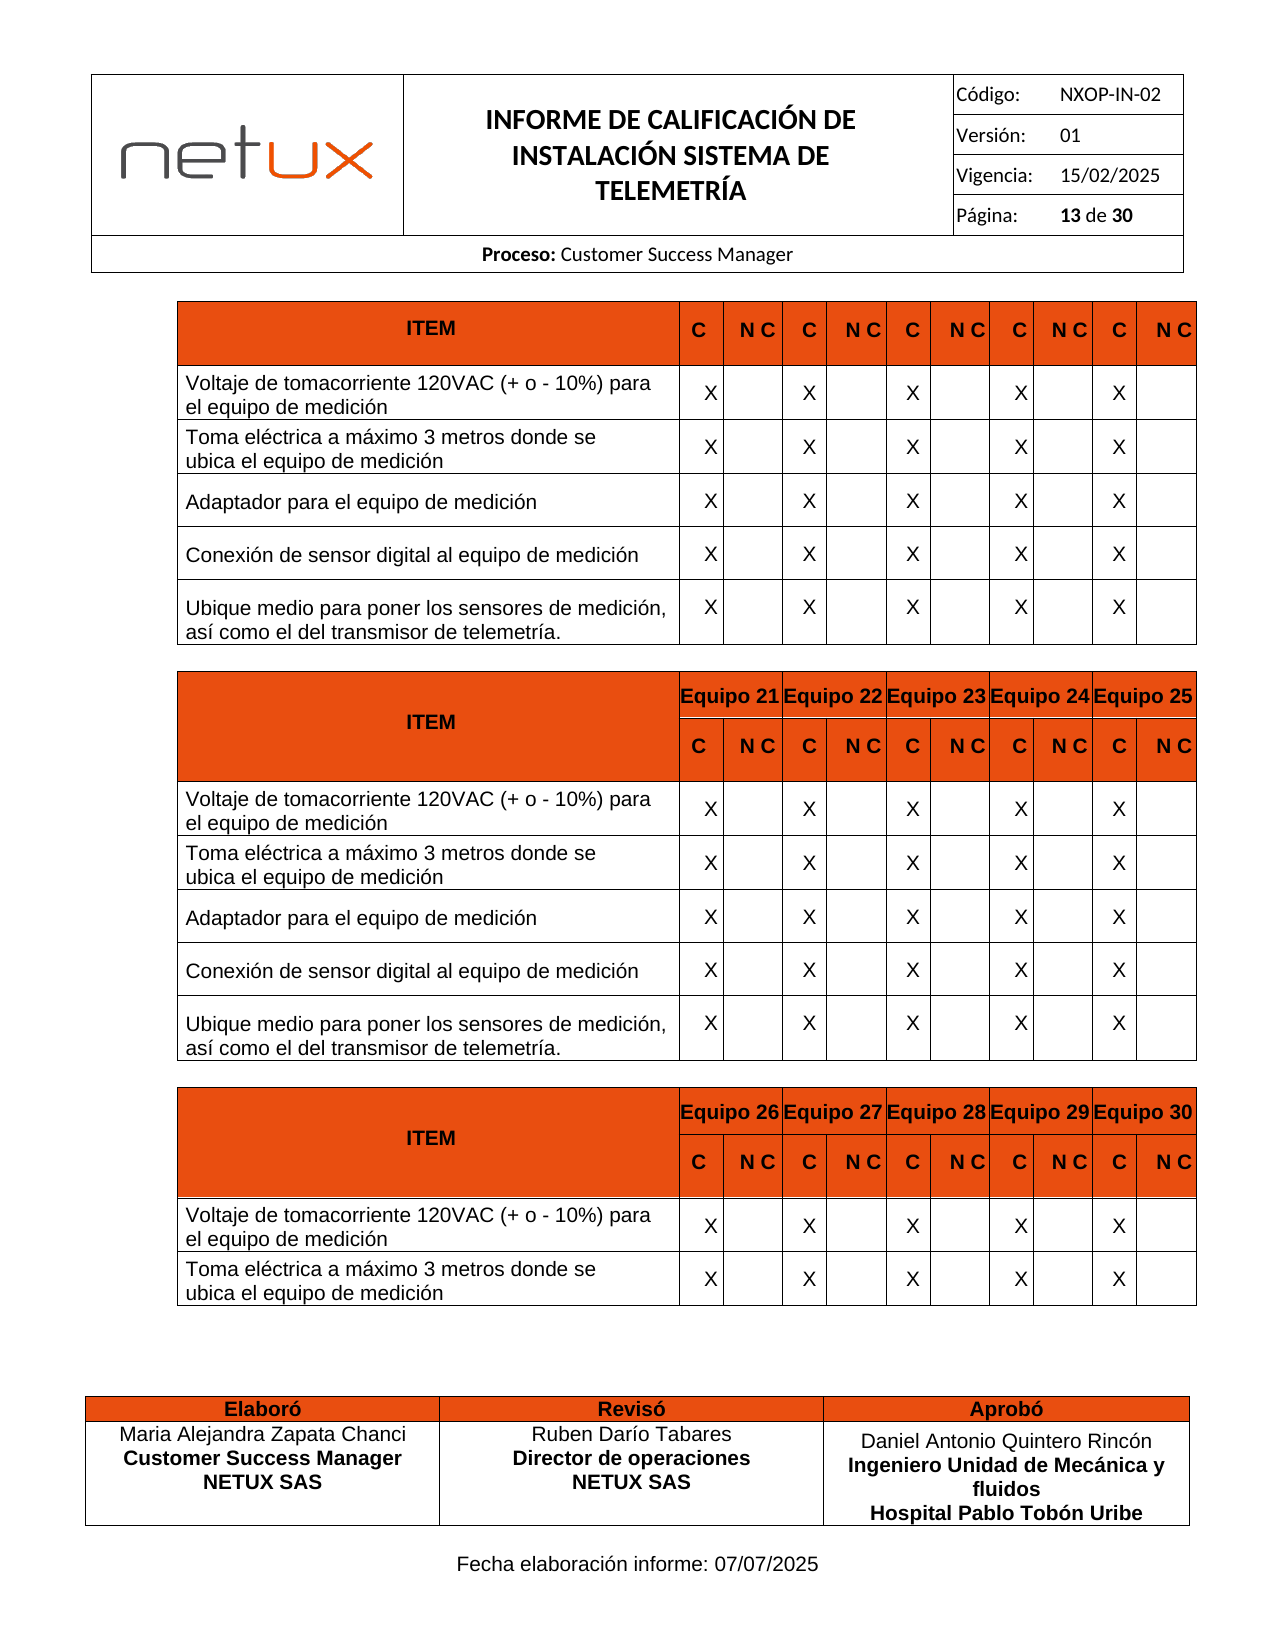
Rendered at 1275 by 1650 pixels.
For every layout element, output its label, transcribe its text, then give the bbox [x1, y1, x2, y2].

table_cell [931, 474, 989, 526]
table_cell [724, 1252, 782, 1305]
table_cell X [887, 996, 930, 1060]
table_cell X [783, 420, 826, 473]
table_cell [931, 996, 989, 1060]
table_cell [1034, 1252, 1092, 1305]
table_cell [1034, 890, 1092, 942]
table_cell X [990, 1199, 1033, 1251]
table_cell C [680, 302, 723, 365]
table_cell C [1093, 302, 1136, 365]
table_cell X [1093, 782, 1136, 835]
table_cell [1034, 1199, 1092, 1251]
table_cell [931, 366, 989, 419]
table_cell N C [1034, 302, 1092, 365]
table_header Equipo 25 [1093, 672, 1196, 717]
table_cell [931, 943, 989, 995]
table_cell X [783, 474, 826, 526]
table_cell C [990, 302, 1033, 365]
table_cell Ubique medio para poner los sensores de medición, así como el del transmisor de telemetría. [178, 580, 679, 643]
picture [94, 107, 401, 203]
table_cell N C [724, 1135, 782, 1197]
table_header ITEM [178, 1088, 679, 1197]
table_header Equipo 21 [680, 672, 782, 717]
table_cell N C [827, 1135, 886, 1197]
table_cell N C [931, 719, 989, 781]
table_cell [1034, 474, 1092, 526]
table_cell X [887, 420, 930, 473]
table_cell [827, 782, 886, 835]
table_cell X [990, 366, 1033, 419]
table_cell X [680, 580, 723, 643]
table_cell X [990, 474, 1033, 526]
table_cell C [990, 719, 1033, 781]
table_cell [931, 1252, 989, 1305]
table_header Equipo 23 [887, 672, 989, 717]
table_cell [827, 1252, 886, 1305]
table_cell X [783, 366, 826, 419]
table_cell X [1093, 1252, 1136, 1305]
table_cell [827, 890, 886, 942]
table_cell X [1093, 836, 1136, 889]
table_cell [827, 943, 886, 995]
table_cell N C [1034, 719, 1092, 781]
table_cell C [680, 1135, 723, 1197]
table_cell N C [1137, 302, 1196, 365]
table_cell C [680, 719, 723, 781]
table_header Equipo 22 [783, 672, 886, 717]
table_cell X [680, 996, 723, 1060]
table_cell N C [931, 1135, 989, 1197]
table_cell X [680, 890, 723, 942]
table_cell X [680, 782, 723, 835]
table_cell N C [724, 302, 782, 365]
table_cell X [990, 836, 1033, 889]
table_cell [1034, 366, 1092, 419]
table_cell X [783, 996, 826, 1060]
table_cell X [1093, 943, 1136, 995]
table_cell [931, 890, 989, 942]
table_cell [1034, 580, 1092, 643]
table_cell [1137, 420, 1196, 473]
table_cell [1137, 1252, 1196, 1305]
table_header Equipo 28 [887, 1088, 989, 1134]
table_cell [931, 420, 989, 473]
table_cell Toma eléctrica a máximo 3 metros donde se ubica el equipo de medición [178, 836, 679, 889]
table_header Equipo 27 [783, 1088, 886, 1134]
table_cell [1137, 996, 1196, 1060]
table_cell Voltaje de tomacorriente 120VAC (+ o - 10%) para el equipo de medición [178, 366, 679, 419]
table_cell [827, 420, 886, 473]
table_cell X [1093, 420, 1136, 473]
table_header ITEM [178, 302, 679, 365]
table_cell [1137, 580, 1196, 643]
table_cell [931, 1199, 989, 1251]
table_cell [724, 474, 782, 526]
table_cell X [887, 527, 930, 579]
table_cell X [887, 580, 930, 643]
table_cell Voltaje de tomacorriente 120VAC (+ o - 10%) para el equipo de medición [178, 1199, 679, 1251]
table_cell N C [827, 302, 886, 365]
table_cell X [1093, 474, 1136, 526]
table_cell [827, 996, 886, 1060]
table_cell [724, 996, 782, 1060]
table_cell [724, 580, 782, 643]
table_cell [1034, 782, 1092, 835]
table_cell C [887, 302, 930, 365]
table_cell X [990, 943, 1033, 995]
table_cell X [783, 1252, 826, 1305]
table_cell X [990, 420, 1033, 473]
table_cell X [680, 474, 723, 526]
table_cell C [783, 719, 826, 781]
table_cell X [783, 890, 826, 942]
table_cell N C [1034, 1135, 1092, 1197]
table_cell [724, 1199, 782, 1251]
table_cell [1034, 527, 1092, 579]
table_cell [724, 420, 782, 473]
table_cell X [1093, 996, 1136, 1060]
table_cell X [783, 527, 826, 579]
table_cell [931, 782, 989, 835]
table_cell [1034, 996, 1092, 1060]
table_cell X [783, 782, 826, 835]
table_header Equipo 29 [990, 1088, 1092, 1134]
table_cell X [990, 580, 1033, 643]
table_cell X [887, 890, 930, 942]
table_cell X [680, 1252, 723, 1305]
table_cell X [990, 527, 1033, 579]
table_cell X [887, 1252, 930, 1305]
table_cell X [783, 943, 826, 995]
table_cell C [1093, 719, 1136, 781]
table_cell N C [724, 719, 782, 781]
table_cell [827, 1199, 886, 1251]
table_cell [1034, 836, 1092, 889]
table_cell X [990, 996, 1033, 1060]
table_cell X [1093, 366, 1136, 419]
table_cell X [887, 474, 930, 526]
table_cell Voltaje de tomacorriente 120VAC (+ o - 10%) para el equipo de medición [178, 782, 679, 835]
table_cell X [990, 782, 1033, 835]
table_cell Conexión de sensor digital al equipo de medición [178, 527, 679, 579]
table_cell [1034, 420, 1092, 473]
table_cell X [887, 1199, 930, 1251]
table_cell C [887, 719, 930, 781]
table_cell [1137, 1199, 1196, 1251]
table_cell C [1093, 1135, 1136, 1197]
table_cell X [1093, 890, 1136, 942]
table_cell X [680, 527, 723, 579]
table_cell C [887, 1135, 930, 1197]
table_cell [724, 890, 782, 942]
table_cell [827, 527, 886, 579]
table_cell X [680, 836, 723, 889]
table_cell X [1093, 1199, 1136, 1251]
table_cell [724, 836, 782, 889]
table_cell X [783, 836, 826, 889]
table_cell [724, 366, 782, 419]
table_cell [1137, 943, 1196, 995]
table_cell [1137, 782, 1196, 835]
table_cell [827, 366, 886, 419]
table_header Equipo 26 [680, 1088, 782, 1134]
table_cell [1137, 474, 1196, 526]
table_header Equipo 24 [990, 672, 1092, 717]
table_cell X [887, 943, 930, 995]
table_cell [931, 527, 989, 579]
table_cell N C [931, 302, 989, 365]
table_cell [724, 782, 782, 835]
table_cell X [887, 836, 930, 889]
table_cell [1137, 836, 1196, 889]
table_cell Adaptador para el equipo de medición [178, 474, 679, 526]
table_cell X [887, 366, 930, 419]
table_header Equipo 30 [1093, 1088, 1196, 1134]
table_cell [931, 836, 989, 889]
table_cell X [680, 366, 723, 419]
table_cell N C [1137, 1135, 1196, 1197]
table_cell X [990, 890, 1033, 942]
table_cell [931, 580, 989, 643]
table_cell C [783, 302, 826, 365]
table_cell [1137, 366, 1196, 419]
table_cell X [1093, 527, 1136, 579]
table_cell X [680, 943, 723, 995]
table_cell N C [827, 719, 886, 781]
table_cell N C [1137, 719, 1196, 781]
table_cell X [1093, 580, 1136, 643]
table_cell X [887, 782, 930, 835]
table_cell [1034, 943, 1092, 995]
table_cell [827, 580, 886, 643]
table_cell Toma eléctrica a máximo 3 metros donde se ubica el equipo de medición [178, 1252, 679, 1305]
table_cell Ubique medio para poner los sensores de medición, así como el del transmisor de telemetría. [178, 996, 679, 1060]
table_cell X [680, 1199, 723, 1251]
table_cell [724, 527, 782, 579]
table_cell Conexión de sensor digital al equipo de medición [178, 943, 679, 995]
table_cell [1137, 527, 1196, 579]
table_cell C [783, 1135, 826, 1197]
table_cell C [990, 1135, 1033, 1197]
table_cell X [783, 1199, 826, 1251]
table_cell Adaptador para el equipo de medición [178, 890, 679, 942]
table_cell [827, 836, 886, 889]
table_header ITEM [178, 672, 679, 781]
table_cell [1137, 890, 1196, 942]
table_cell X [990, 1252, 1033, 1305]
table_cell X [783, 580, 826, 643]
table_cell X [680, 420, 723, 473]
table_cell Toma eléctrica a máximo 3 metros donde se ubica el equipo de medición [178, 420, 679, 473]
table_cell [827, 474, 886, 526]
table_cell [724, 943, 782, 995]
